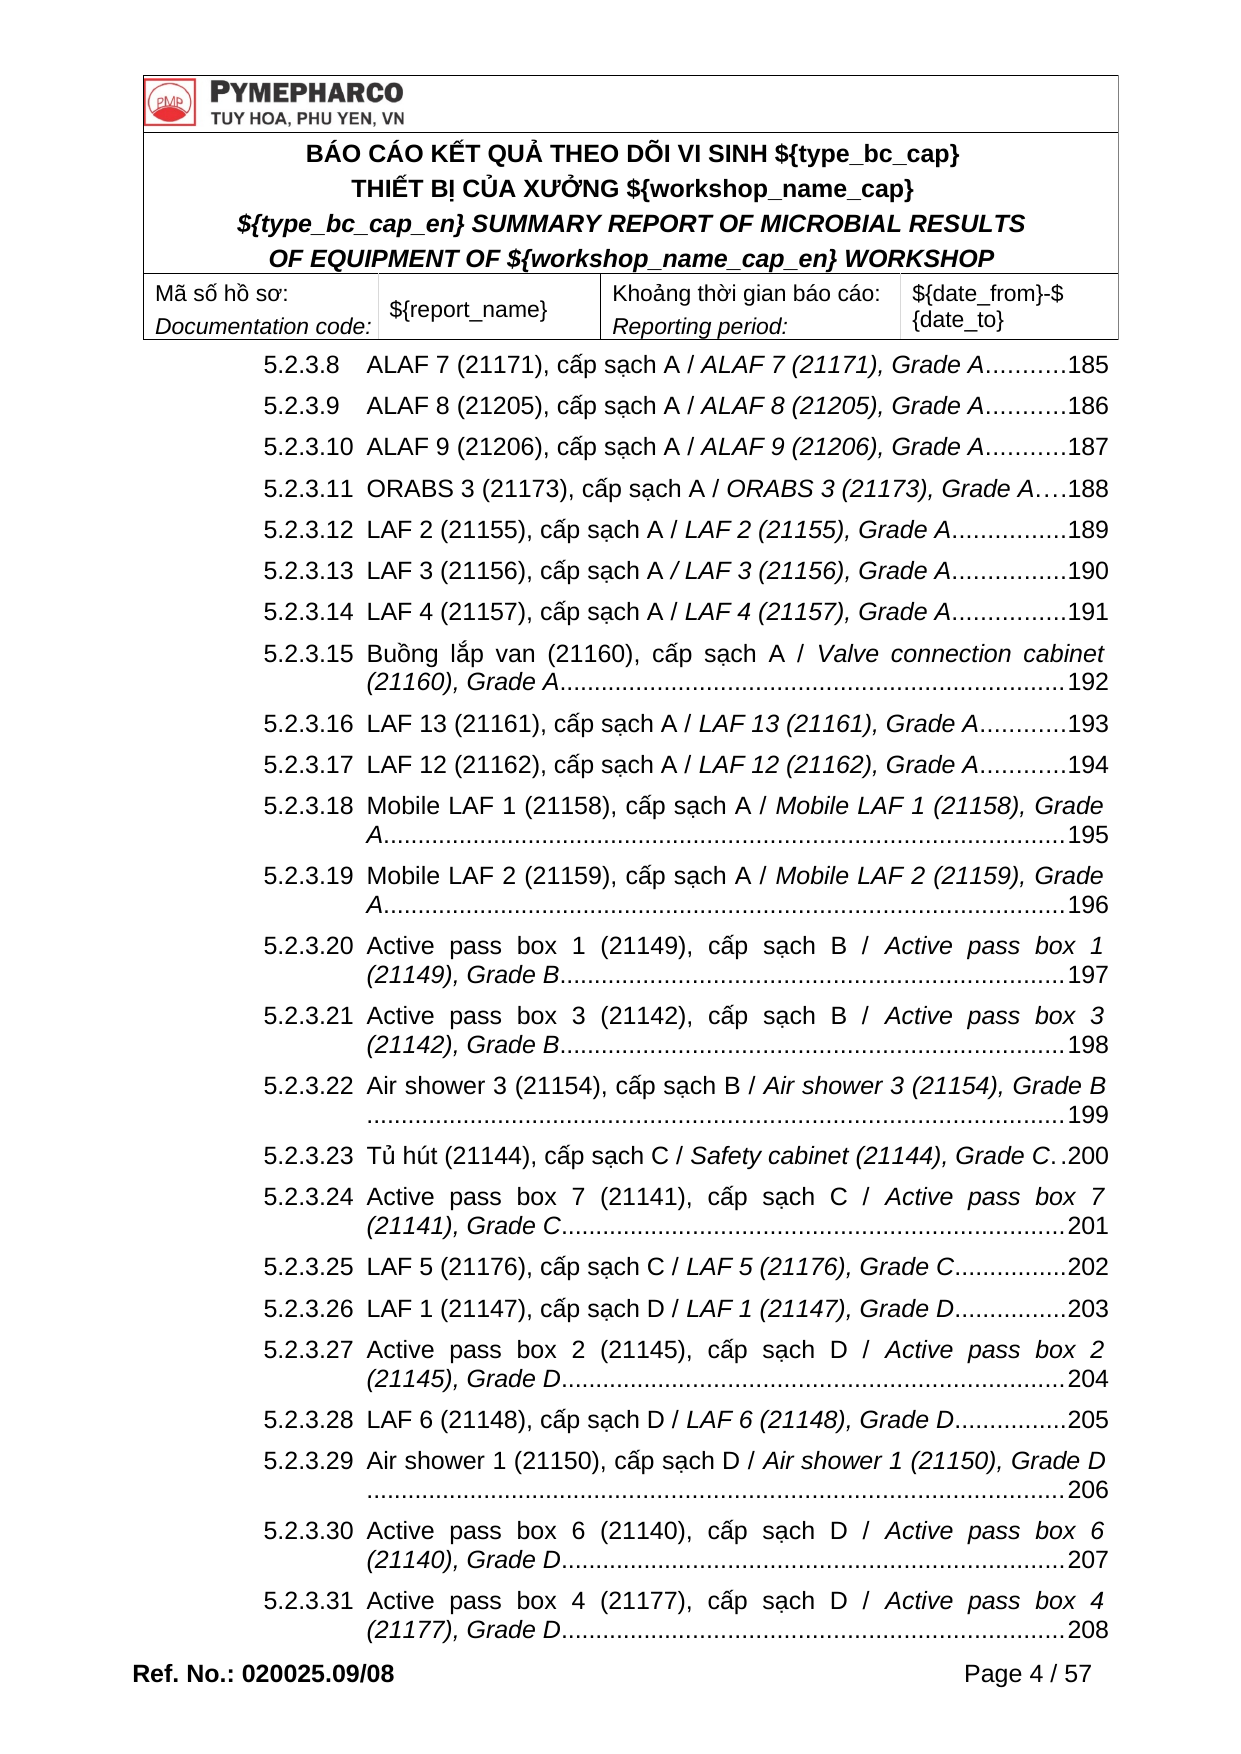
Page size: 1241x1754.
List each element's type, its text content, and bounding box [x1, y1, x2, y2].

text 5.2.3.29 Air shower 1 (21150), cấp sạch D / Air shower 1 (21150), Grade D 206 [263, 1446, 1107, 1503]
text 5.2.3.26 LAF 1 (21147), cấp sạch D / LAF 1 (21147), Grade D 203 [263, 1293, 1119, 1322]
text 5.2.3.30 Active pass box 6 (21140), cấp sạch D / Active pass box 6 (21140), Grade D 207 [263, 1516, 1107, 1573]
text 5.2.3.23 Tủ hút (21144), cấp sạch C / Safety cabinet (21144), Grade C 200 [263, 1141, 1119, 1170]
text 5.2.3.17 LAF 12 (21162), cấp sạch A / LAF 12 (21162), Grade A 194 [263, 750, 1119, 778]
text 5.2.3.31 Active pass box 4 (21177), cấp sạch D / Active pass box 4 (21177), Grade D 208 [263, 1586, 1107, 1643]
text 5.2.3.10 ALAF 9 (21206), cấp sạch A / ALAF 9 (21206), Grade A 187 [263, 432, 1119, 461]
text 5.2.3.28 LAF 6 (21148), cấp sạch D / LAF 6 (21148), Grade D 205 [263, 1405, 1119, 1433]
text 5.2.3.8 ALAF 7 (21171), cấp sạch A / ALAF 7 (21171), Grade A 185 [263, 350, 1119, 378]
text 5.2.3.14 LAF 4 (21157), cấp sạch A / LAF 4 (21157), Grade A 191 [263, 597, 1119, 626]
text 5.2.3.9 ALAF 8 (21205), cấp sạch A / ALAF 8 (21205), Grade A 186 [263, 391, 1119, 420]
text 5.2.3.12 LAF 2 (21155), cấp sạch A / LAF 2 (21155), Grade A 189 [263, 515, 1119, 543]
text 5.2.3.24 Active pass box 7 (21141), cấp sạch C / Active pass box 7 (21141), Grade C 201 [263, 1182, 1107, 1240]
text 5.2.3.13 LAF 3 (21156), cấp sạch A / LAF 3 (21156), Grade A 190 [263, 556, 1119, 585]
text 5.2.3.27 Active pass box 2 (21145), cấp sạch D / Active pass box 2 (21145), Grade D 204 [263, 1335, 1107, 1392]
text 5.2.3.25 LAF 5 (21176), cấp sạch C / LAF 5 (21176), Grade C 202 [263, 1252, 1119, 1281]
picture [144, 78, 404, 127]
text 5.2.3.16 LAF 13 (21161), cấp sạch A / LAF 13 (21161), Grade A 193 [263, 708, 1119, 737]
text 5.2.3.18 Mobile LAF 1 (21158), cấp sạch A / Mobile LAF 1 (21158), Grade A 195 [263, 791, 1107, 848]
text 5.2.3.19 Mobile LAF 2 (21159), cấp sạch A / Mobile LAF 2 (21159), Grade A 196 [263, 861, 1107, 918]
text 5.2.3.20 Active pass box 1 (21149), cấp sạch B / Active pass box 1 (21149), Grade B 197 [263, 931, 1107, 988]
text 5.2.3.22 Air shower 3 (21154), cấp sạch B / Air shower 3 (21154), Grade B 199 [263, 1071, 1107, 1128]
text 5.2.3.11 ORABS 3 (21173), cấp sạch A / ORABS 3 (21173), Grade A 188 [263, 473, 1119, 502]
text 5.2.3.21 Active pass box 3 (21142), cấp sạch B / Active pass box 3 (21142), Grade B 198 [263, 1001, 1107, 1058]
text 5.2.3.15 Buồng lắp van (21160), cấp sạch A / Valve connection cabinet (21160), Grade A 192 [263, 638, 1107, 696]
